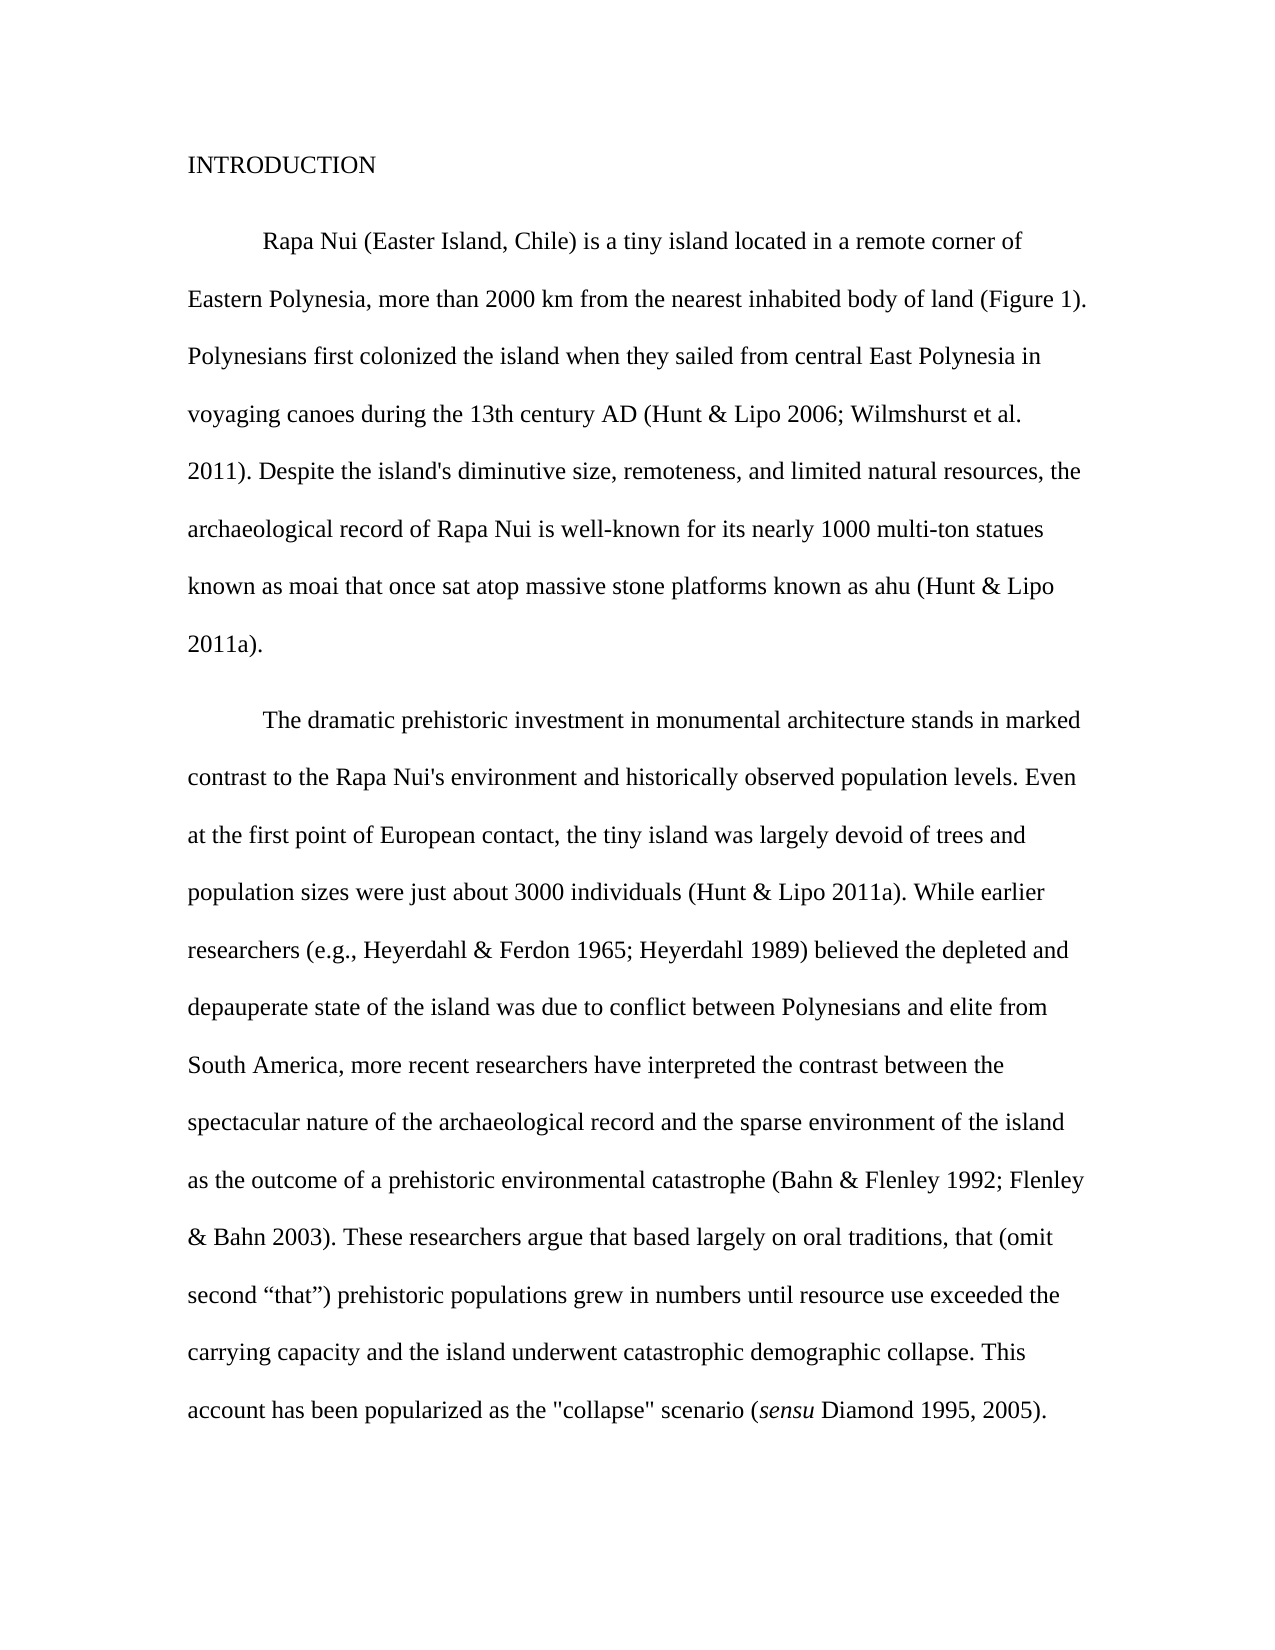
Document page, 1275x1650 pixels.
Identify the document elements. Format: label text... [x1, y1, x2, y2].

text The dramatic prehistoric investment in monumental architecture stands in marked contrast to the Rapa Nui's environment and historically observed population levels. Even at the first point of European contact, the tiny island was largely devoid of trees and population sizes were just about 3000 individuals (Hunt & Lipo 2011a). While earlier researchers (e.g., Heyerdahl & Ferdon 1965; Heyerdahl 1989) believed the depleted and depauperate state of the island was due to conflict between Polynesians and elite from South America, more recent researchers have interpreted the contrast between the spectacular nature of the archaeological record and the sparse environment of the island as the outcome of a prehistoric environmental catastrophe (Bahn & Flenley 1992; Flenley & Bahn 2003). These researchers argue that based largely on oral traditions, that (omit second “that”) prehistoric populations grew in numbers until resource use exceeded the carrying capacity and the island underwent catastrophic demographic collapse. This account has been popularized as the "collapse" scenario (sensu Diamond 1995, 2005). [187, 705, 1087, 1424]
subtitle Introduction [187, 150, 1087, 179]
text Rapa Nui (Easter Island, Chile) is a tiny island located in a remote corner of Eastern Polynesia, more than 2000 km from the nearest inhabited body of land (Figure 1). Polynesians first colonized the island when they sailed from central East Polynesia in voyaging canoes during the 13th century AD (Hunt & Lipo 2006; Wilmshurst et al. 2011). Despite the island's diminutive size, remoteness, and limited natural resources, the archaeological record of Rapa Nui is well-known for its nearly 1000 multi-ton statues known as moai that once sat atop massive stone platforms known as ahu (Hunt & Lipo 2011a). [187, 226, 1087, 657]
